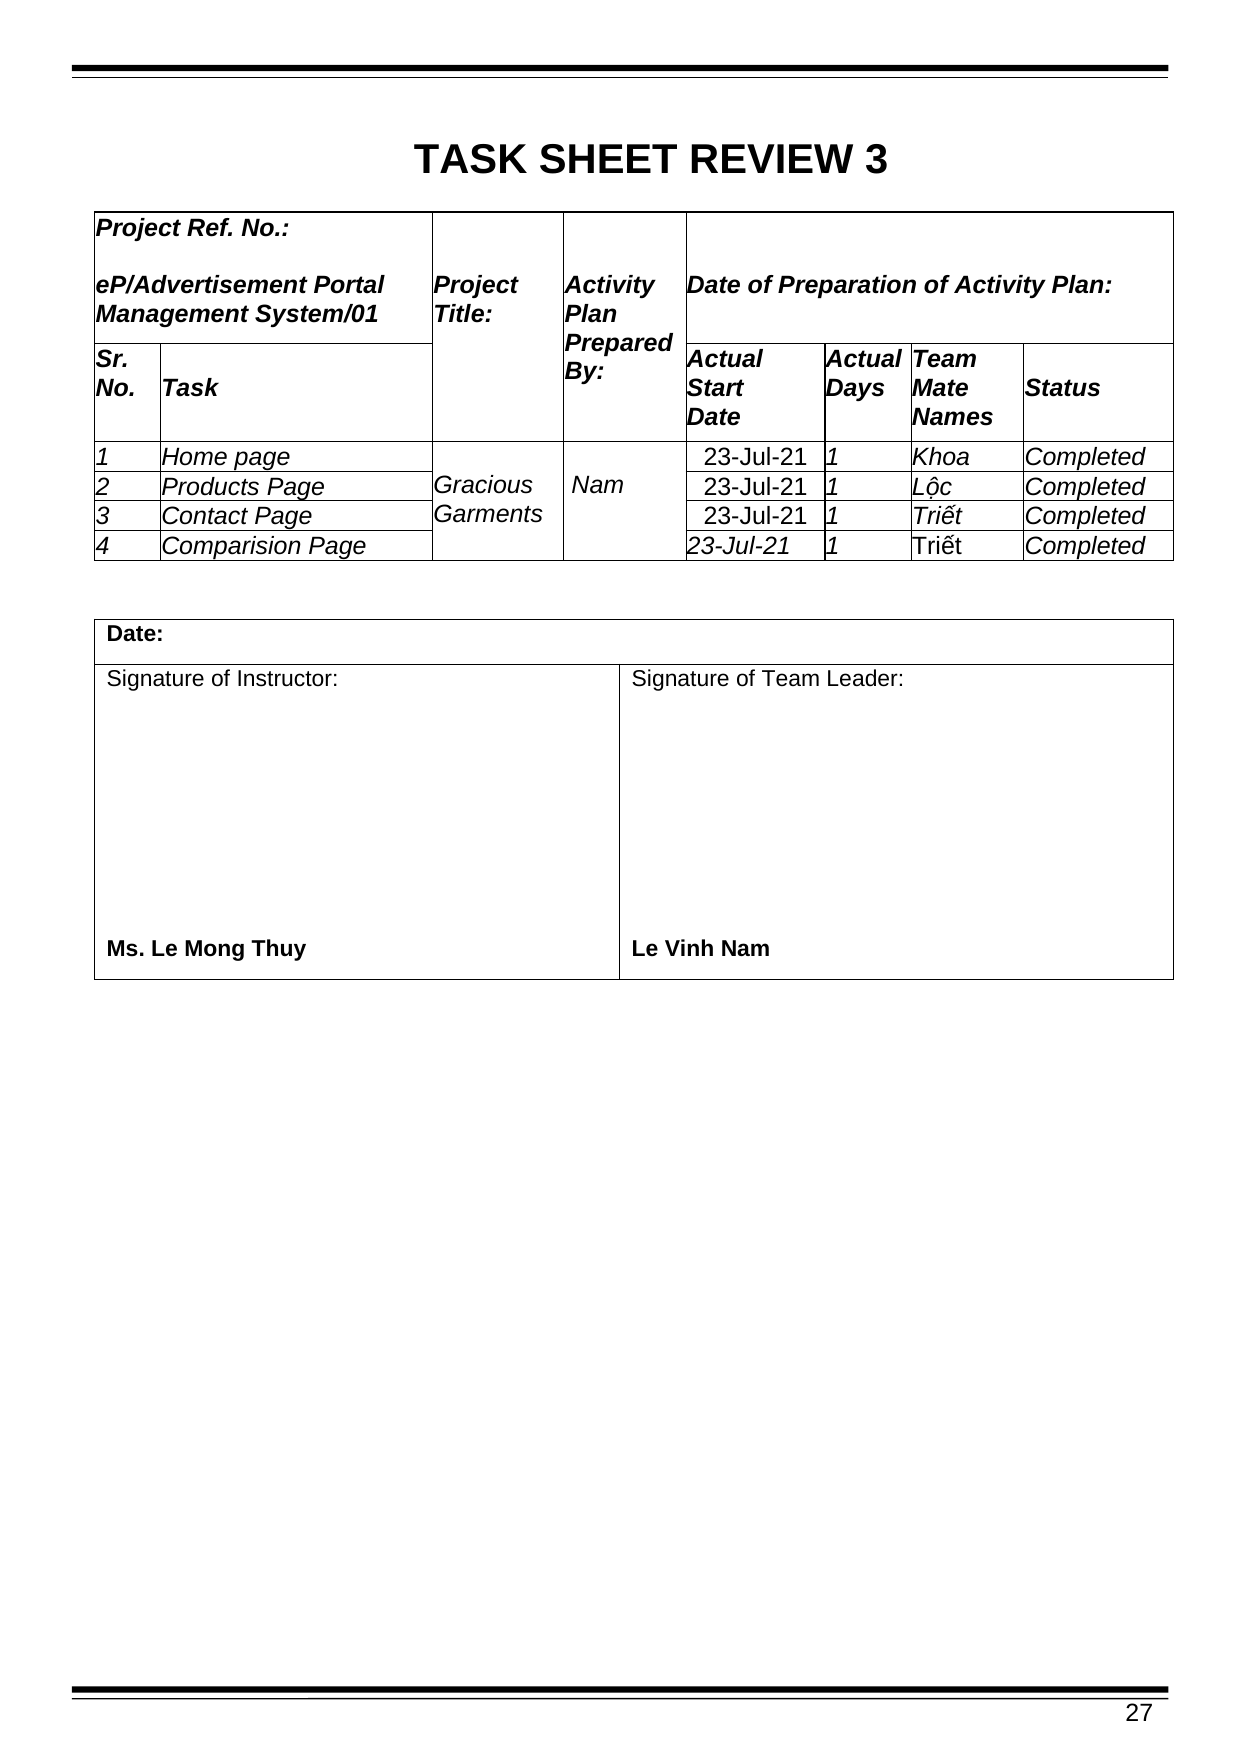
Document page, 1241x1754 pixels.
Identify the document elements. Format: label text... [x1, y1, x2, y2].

table_cell Status [1024, 344, 1173, 441]
table_cell 23-Jul-21 [687, 501, 824, 530]
table_cell 23-Jul-21 [687, 531, 824, 560]
table_cell Completed [1024, 442, 1173, 471]
table_cell 1 [95, 442, 160, 471]
table_cell Completed [1024, 501, 1173, 530]
table_cell Sr. No. [95, 344, 160, 441]
table_cell 2 [95, 472, 160, 500]
table_cell 4 [95, 531, 160, 560]
table_header Project Title: [433, 213, 563, 441]
table_cell Nam [564, 442, 686, 560]
table_cell Signature of Instructor: Ms. Le Mong Thuy [95, 665, 619, 979]
table_cell 1 [826, 501, 911, 530]
table_header Activity Plan Prepared By: [564, 213, 686, 441]
table_cell 1 [826, 472, 911, 500]
table_cell 1 [826, 531, 911, 560]
table_cell Completed [1024, 531, 1173, 560]
table_cell Lộc [912, 472, 1023, 500]
table_cell Triết [912, 501, 1023, 530]
table_header Date of Preparation of Activity Plan: [687, 213, 1173, 343]
table_cell Actual Days [826, 344, 911, 441]
table_cell Completed [1024, 472, 1173, 500]
table_cell Task [161, 344, 432, 441]
table_cell Products Page [161, 472, 432, 500]
table_cell Contact Page [161, 501, 432, 530]
subtitle TASK SHEET REVIEW 3 [99, 135, 1203, 183]
table_header Date: [95, 620, 1173, 663]
table_cell Signature of Team Leader: Le Vinh Nam [620, 665, 1173, 979]
table_cell Team Mate Names [912, 344, 1023, 441]
table_cell 23-Jul-21 [687, 472, 824, 500]
table_header Project Ref. No.: eP/Advertisement Portal Management System/01 [95, 213, 432, 343]
table_cell Comparision Page [161, 531, 432, 560]
table_cell 1 [826, 442, 911, 471]
table_cell Gracious Garments [433, 442, 563, 560]
table_cell Triết [912, 531, 1023, 560]
table_cell 23-Jul-21 [687, 442, 824, 471]
table_cell Home page [161, 442, 432, 471]
table_cell 3 [95, 501, 160, 530]
table_cell Khoa [912, 442, 1023, 471]
table_cell Actual Start Date [687, 344, 824, 441]
